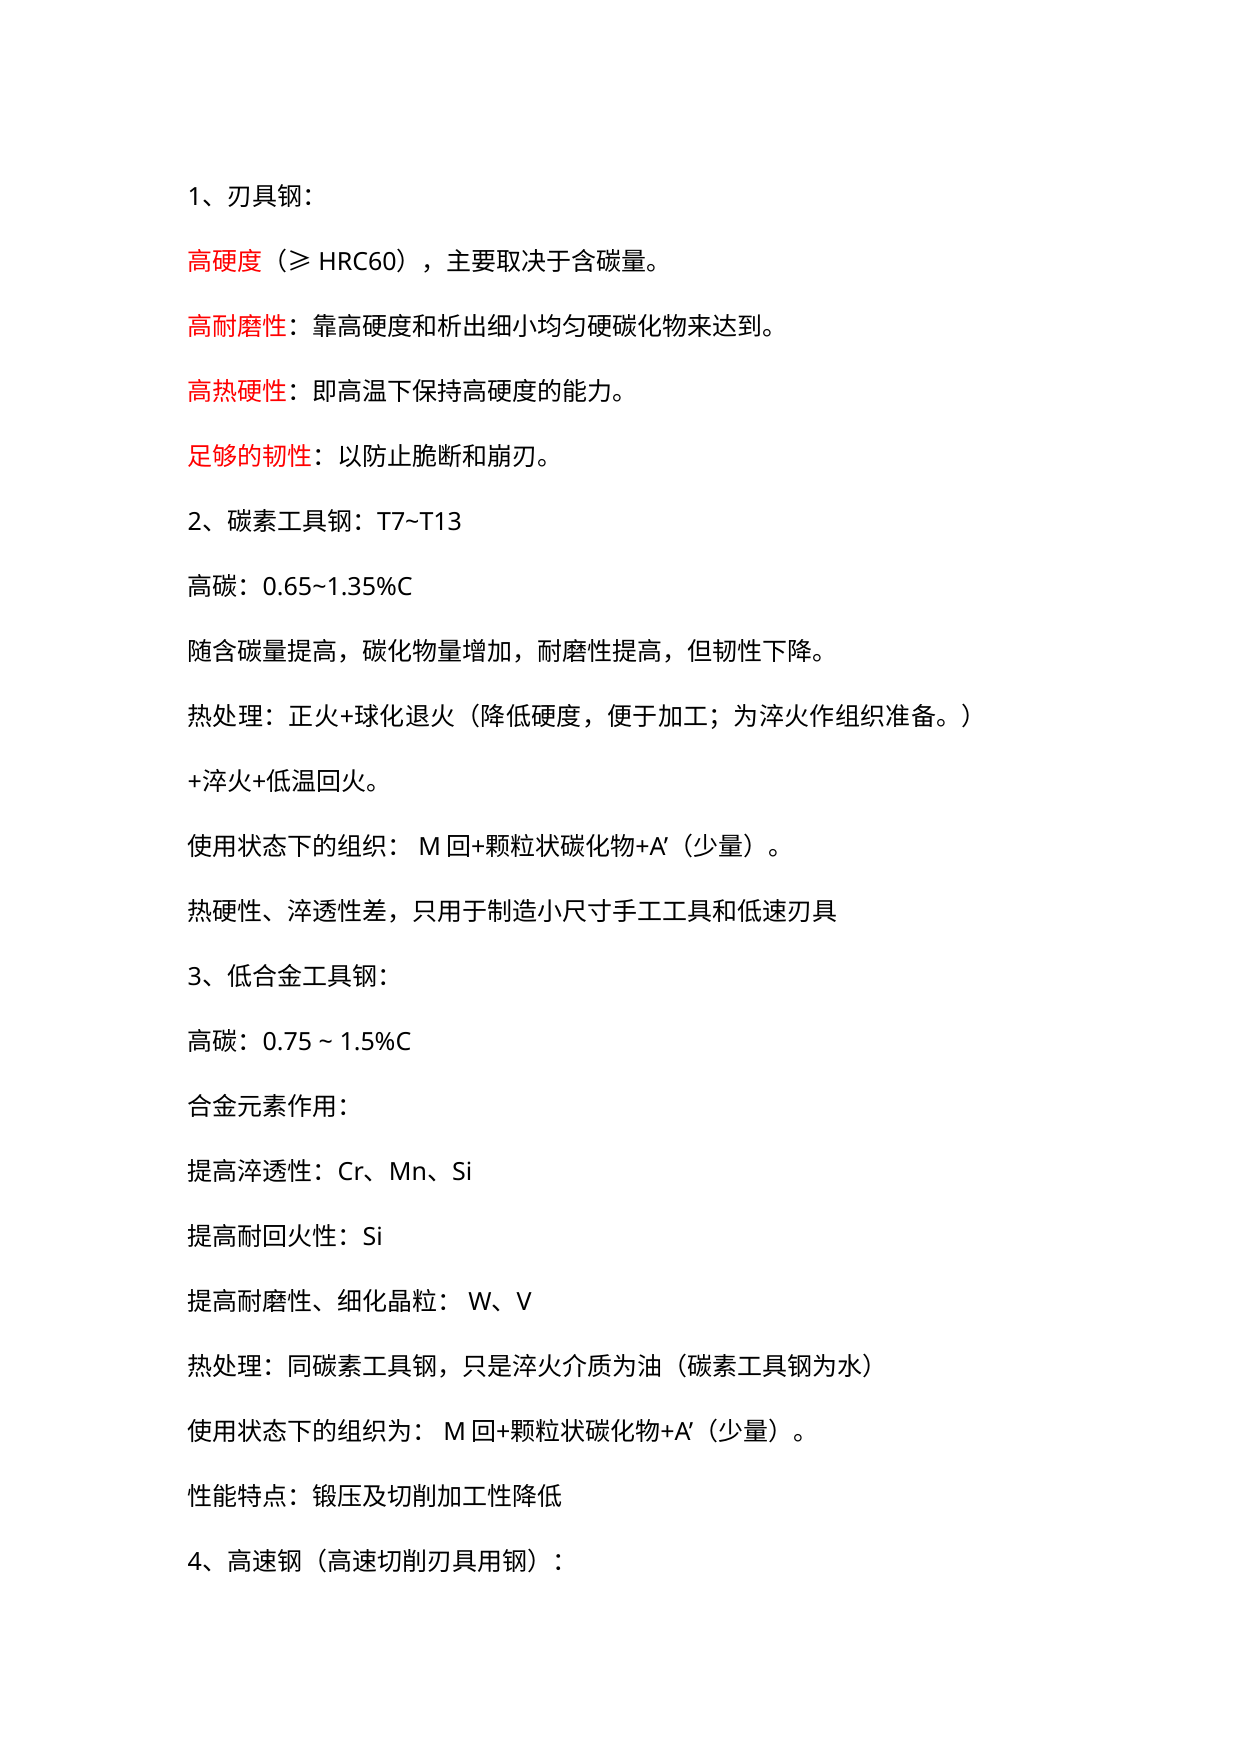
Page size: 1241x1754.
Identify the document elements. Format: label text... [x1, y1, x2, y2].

text 3、低合金工具钢： [187, 942, 987, 1007]
text 随含碳量提高，碳化物量增加，耐磨性提高，但韧性下降。 [187, 617, 987, 682]
text 4、高速钢（高速切削刃具用钢）： [187, 1527, 987, 1592]
text 高耐磨性：靠高硬度和析出细小均匀硬碳化物来达到。 [187, 292, 987, 357]
text 高硬度（≥ HRC60），主要取决于含碳量。 [187, 227, 987, 292]
text 热处理：同碳素工具钢，只是淬火介质为油（碳素工具钢为水） [187, 1332, 987, 1397]
text 1、刃具钢： [187, 162, 987, 227]
text 提高耐磨性、细化晶粒： W、V [187, 1267, 987, 1332]
text 使用状态下的组织： M回+颗粒状碳化物+A’（少量）。 [187, 812, 987, 877]
text 热硬性、淬透性差，只用于制造小尺寸手工工具和低速刃具 [187, 877, 987, 942]
text 合金元素作用： [187, 1072, 987, 1137]
text 高碳：0.75 ~ 1.5%C [187, 1007, 987, 1072]
text 高碳：0.65~1.35%C [187, 552, 987, 617]
text 高热硬性：即高温下保持高硬度的能力。 [187, 357, 987, 422]
text 提高耐回火性：Si [187, 1202, 987, 1267]
text 2、碳素工具钢：T7~T13 [187, 487, 987, 552]
text 热处理：正火+球化退火（降低硬度，便于加工；为淬火作组织准备。）+淬火+低温回火。 [187, 682, 987, 812]
text 足够的韧性：以防止脆断和崩刃。 [187, 422, 987, 487]
text 使用状态下的组织为： M回+颗粒状碳化物+A’（少量）。 [187, 1397, 987, 1462]
text 提高淬透性：Cr、Mn、Si [187, 1137, 987, 1202]
text 性能特点：锻压及切削加工性降低 [187, 1462, 987, 1527]
